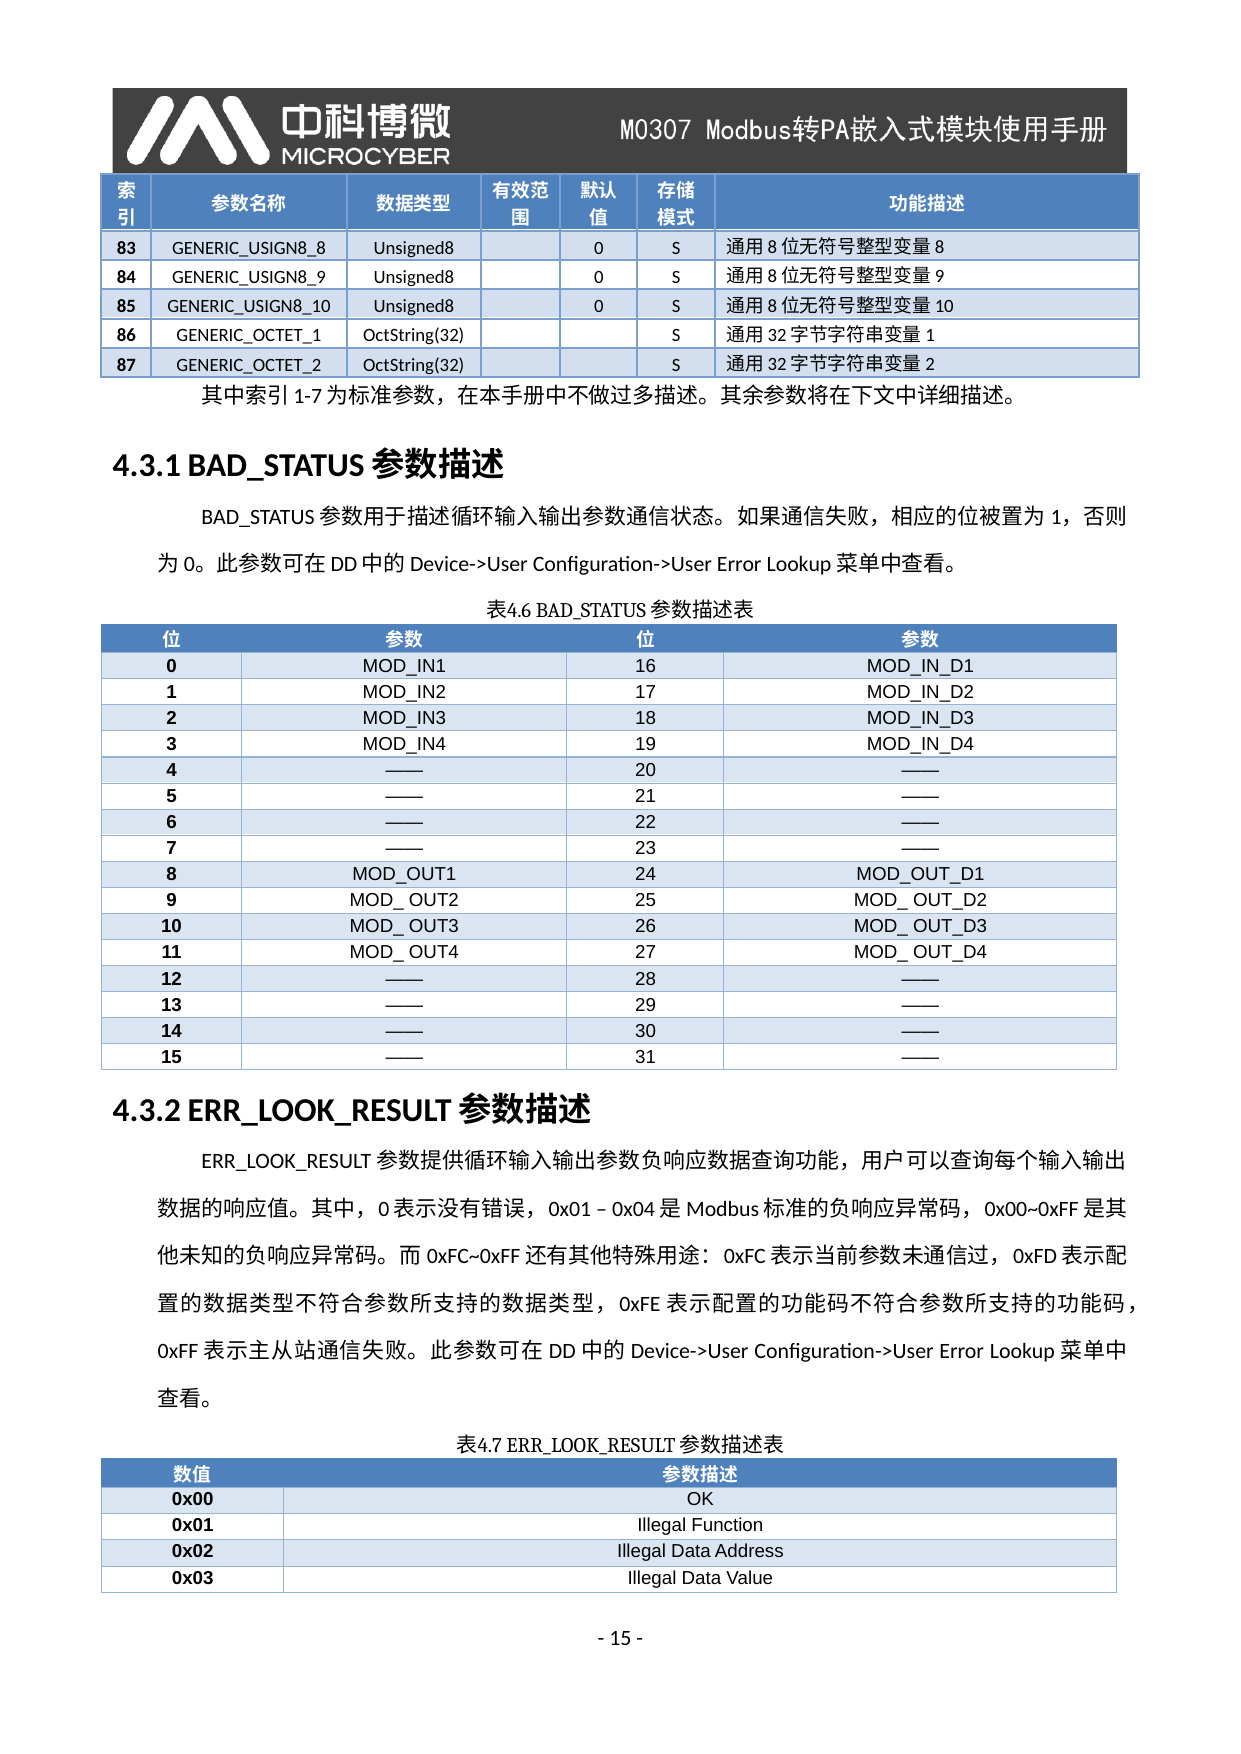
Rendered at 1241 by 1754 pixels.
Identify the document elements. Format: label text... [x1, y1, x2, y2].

table_cell 84 [102, 261, 150, 288]
table_cell MOD_OUT_D1 [724, 862, 1116, 887]
table_header 参数 [242, 625, 566, 652]
table_header 参数名称 [152, 175, 346, 229]
text 其中索引1-7为标准参数，在本手册中不做过多描述。其余参数将在下文中详细描述。 [157, 378, 1128, 410]
table_cell OctString(32) [348, 320, 480, 347]
table_cell 3 [102, 731, 241, 756]
table_cell S [638, 349, 714, 376]
table_cell 23 [567, 836, 723, 861]
table_header 数据类型 [348, 175, 480, 229]
table_cell 0x03 [102, 1567, 283, 1592]
table_cell —— [724, 758, 1116, 782]
table_cell —— [724, 836, 1116, 861]
table_cell 85 [102, 290, 150, 317]
table_cell 25 [567, 888, 723, 913]
table_cell —— [724, 1018, 1116, 1043]
table_cell —— [242, 966, 566, 991]
table_cell MOD_IN_D3 [724, 705, 1116, 730]
table_cell —— [242, 1018, 566, 1043]
table_cell 10 [102, 914, 241, 939]
table_cell —— [242, 810, 566, 834]
table_cell —— [242, 992, 566, 1017]
table_cell S [638, 232, 714, 259]
picture [112, 88, 1128, 173]
table_cell 0 [561, 290, 636, 317]
table_cell [482, 290, 559, 317]
table_cell [482, 232, 559, 259]
text BAD_STATUS参数用于描述循环输入输出参数通信状态。如果通信失败，相应的位被置为1，否则为0。此参数可在DD中的Device->User Configuration->User Error Lookup菜单中查看。 [157, 499, 1128, 578]
table_cell MOD_ OUT_D3 [724, 914, 1116, 939]
table_cell GENERIC_USIGN8_8 [152, 232, 346, 259]
table_cell Illegal Data Address [284, 1540, 1116, 1566]
table_cell 27 [567, 940, 723, 965]
table_cell [482, 349, 559, 376]
table_cell 通用32字节字符串变量1 [716, 320, 1138, 347]
table_cell Illegal Function [284, 1514, 1116, 1539]
table_cell MOD_IN_D1 [724, 653, 1116, 678]
table_cell GENERIC_USIGN8_10 [152, 290, 346, 317]
table_cell 11 [102, 940, 241, 965]
table_cell S [638, 261, 714, 288]
subtitle ERR_LOOK_RESULT参数描述 [112, 1082, 1128, 1131]
table_cell 9 [102, 888, 241, 913]
table_cell 8 [102, 862, 241, 887]
table_header 位 [102, 625, 241, 652]
table_cell 24 [567, 862, 723, 887]
table_cell 29 [567, 992, 723, 1017]
table_cell GENERIC_OCTET_2 [152, 349, 346, 376]
table_cell MOD_ OUT_D4 [724, 940, 1116, 965]
table_cell S [638, 290, 714, 317]
table_cell 0 [561, 232, 636, 259]
table_cell 31 [567, 1044, 723, 1069]
table_header 存储模式 [638, 175, 714, 229]
table_cell 0x02 [102, 1540, 283, 1566]
table_cell Unsigned8 [348, 290, 480, 317]
table_cell —— [724, 966, 1116, 991]
table_cell 7 [102, 836, 241, 861]
table_cell —— [724, 1044, 1116, 1069]
table_cell 通用32字节字符串变量2 [716, 349, 1138, 376]
table_cell 0x00 [102, 1488, 283, 1513]
table_cell 86 [102, 320, 150, 347]
table_cell MOD_IN4 [242, 731, 566, 756]
table_cell Illegal Data Value [284, 1567, 1116, 1592]
table_header 有效范围 [482, 175, 559, 229]
table_cell 14 [102, 1018, 241, 1043]
table_cell 0 [561, 261, 636, 288]
table_cell —— [242, 758, 566, 782]
table_cell S [638, 320, 714, 347]
table_cell MOD_IN3 [242, 705, 566, 730]
table_cell 20 [567, 758, 723, 782]
table_cell 87 [102, 349, 150, 376]
table_cell Unsigned8 [348, 232, 480, 259]
table_cell MOD_ OUT2 [242, 888, 566, 913]
table_cell —— [242, 836, 566, 861]
table_cell 13 [102, 992, 241, 1017]
table_cell MOD_ OUT_D2 [724, 888, 1116, 913]
table_cell 6 [102, 810, 241, 834]
table_cell GENERIC_USIGN8_9 [152, 261, 346, 288]
table_cell 12 [102, 966, 241, 991]
table_cell —— [724, 784, 1116, 808]
text ERR_LOOK_RESULT参数提供循环输入输出参数负响应数据查询功能，用户可以查询每个输入输出数据的响应值。其中，0表示没有错误，0x01 – 0x04是Modbus标准的负响应异常码，0x00~0xFF是其他未知的负响应异常码。而0xFC~0xFF还有其他特殊用途：0xFC表示当前参数未通信过，0xFD表示配置的数据类型不符合参数所支持的数据类型，0xFE表示配置的功能码不符合参数所支持的功能码，0xFF表示主从站通信失败。此参数可在DD中的Device->User Configuration->User Error Lookup菜单中查看。 [157, 1143, 1128, 1412]
table_cell OK [284, 1488, 1116, 1513]
table_cell MOD_OUT1 [242, 862, 566, 887]
table_cell [561, 349, 636, 376]
table_cell 18 [567, 705, 723, 730]
table_header 索引 [102, 175, 150, 229]
table_header 数值 [102, 1459, 283, 1487]
table_cell MOD_IN_D4 [724, 731, 1116, 756]
table_cell MOD_IN1 [242, 653, 566, 678]
table_cell 19 [567, 731, 723, 756]
table_cell 21 [567, 784, 723, 808]
table_cell 通用8位无符号整型变量8 [716, 232, 1138, 259]
table_cell 16 [567, 653, 723, 678]
table_cell MOD_IN2 [242, 679, 566, 704]
table_header 位 [567, 625, 723, 652]
subtitle BAD_STATUS参数描述 [112, 438, 1128, 486]
table_cell 0 [102, 653, 241, 678]
table_cell 0x01 [102, 1514, 283, 1539]
table_cell MOD_ OUT3 [242, 914, 566, 939]
table_cell Unsigned8 [348, 261, 480, 288]
table_cell OctString(32) [348, 349, 480, 376]
table_cell 83 [102, 232, 150, 259]
table_cell 26 [567, 914, 723, 939]
table_cell [482, 320, 559, 347]
table_cell —— [242, 784, 566, 808]
table_header 参数描述 [284, 1459, 1116, 1487]
table_cell 1 [102, 679, 241, 704]
table_cell —— [242, 1044, 566, 1069]
table_cell 17 [567, 679, 723, 704]
table_header 参数 [724, 625, 1116, 652]
table_cell [561, 320, 636, 347]
table_header 功能描述 [716, 175, 1138, 229]
table_cell 5 [102, 784, 241, 808]
table_cell 30 [567, 1018, 723, 1043]
table_cell —— [724, 810, 1116, 834]
table_cell —— [724, 992, 1116, 1017]
table_cell [482, 261, 559, 288]
table_cell MOD_ OUT4 [242, 940, 566, 965]
table_cell 4 [102, 758, 241, 782]
table_cell 22 [567, 810, 723, 834]
table_cell 15 [102, 1044, 241, 1069]
table_cell 通用8位无符号整型变量10 [716, 290, 1138, 317]
table_cell MOD_IN_D2 [724, 679, 1116, 704]
table_cell 通用8位无符号整型变量9 [716, 261, 1138, 288]
table_cell 2 [102, 705, 241, 730]
table_header 默认值 [561, 175, 636, 229]
table_cell 28 [567, 966, 723, 991]
table_cell GENERIC_OCTET_1 [152, 320, 346, 347]
